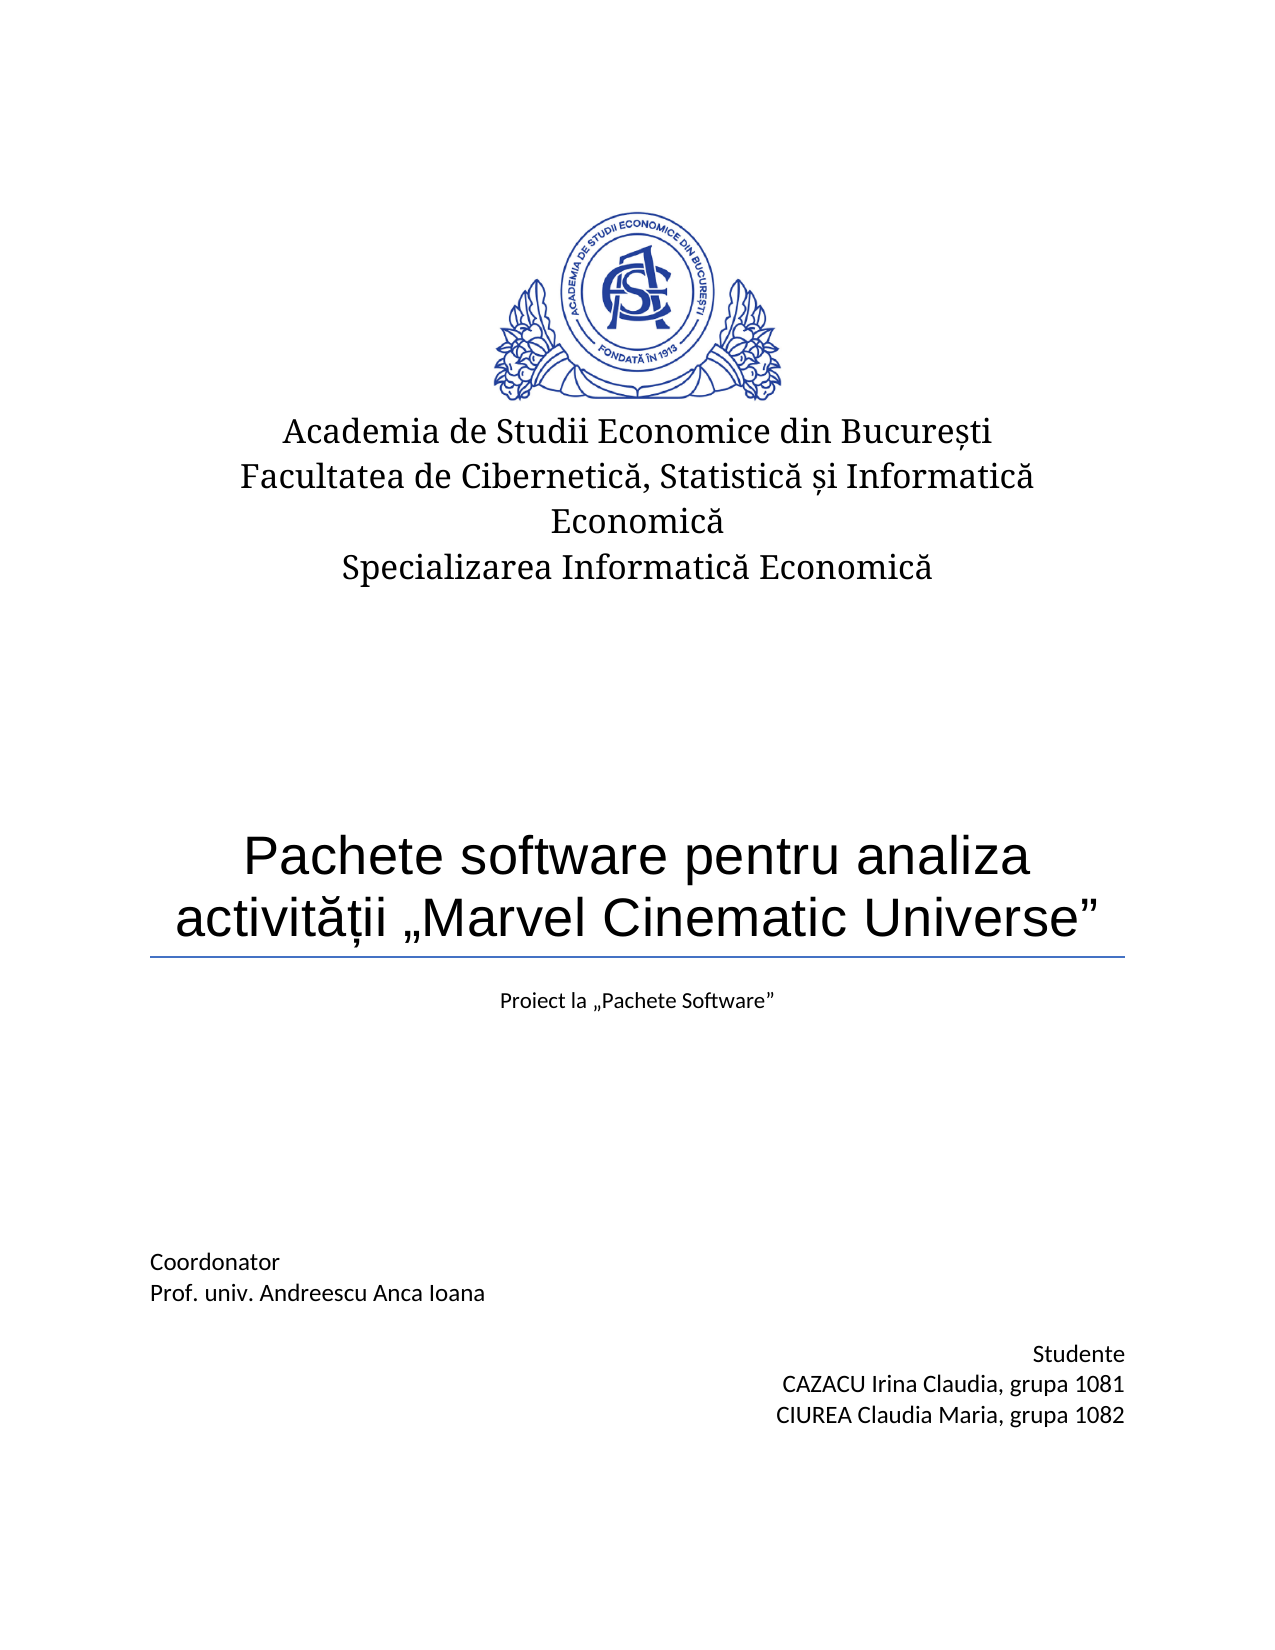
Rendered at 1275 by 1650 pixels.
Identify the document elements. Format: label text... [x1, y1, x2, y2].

text Coordonator [150, 1246, 1125, 1277]
text CAZACU Irina Claudia, grupa 1081 [150, 1368, 1125, 1399]
text Facultatea de Cibernetică, Statistică și Informatică Economică [150, 453, 1125, 544]
text Prof. univ. Andreescu Anca Ioana [150, 1277, 1125, 1307]
text Specializarea Informatică Economică [150, 544, 1125, 589]
text CIUREA Claudia Maria, grupa 1082 [150, 1399, 1125, 1429]
text Proiect la „Pachete Software” [150, 987, 1125, 1014]
picture [489, 196, 786, 408]
text Studente [150, 1338, 1125, 1368]
text Academia de Studii Economice din București [150, 407, 1125, 453]
title Pachete software pentru analiza activității „Marvel Cinematic Universe” [150, 823, 1125, 956]
